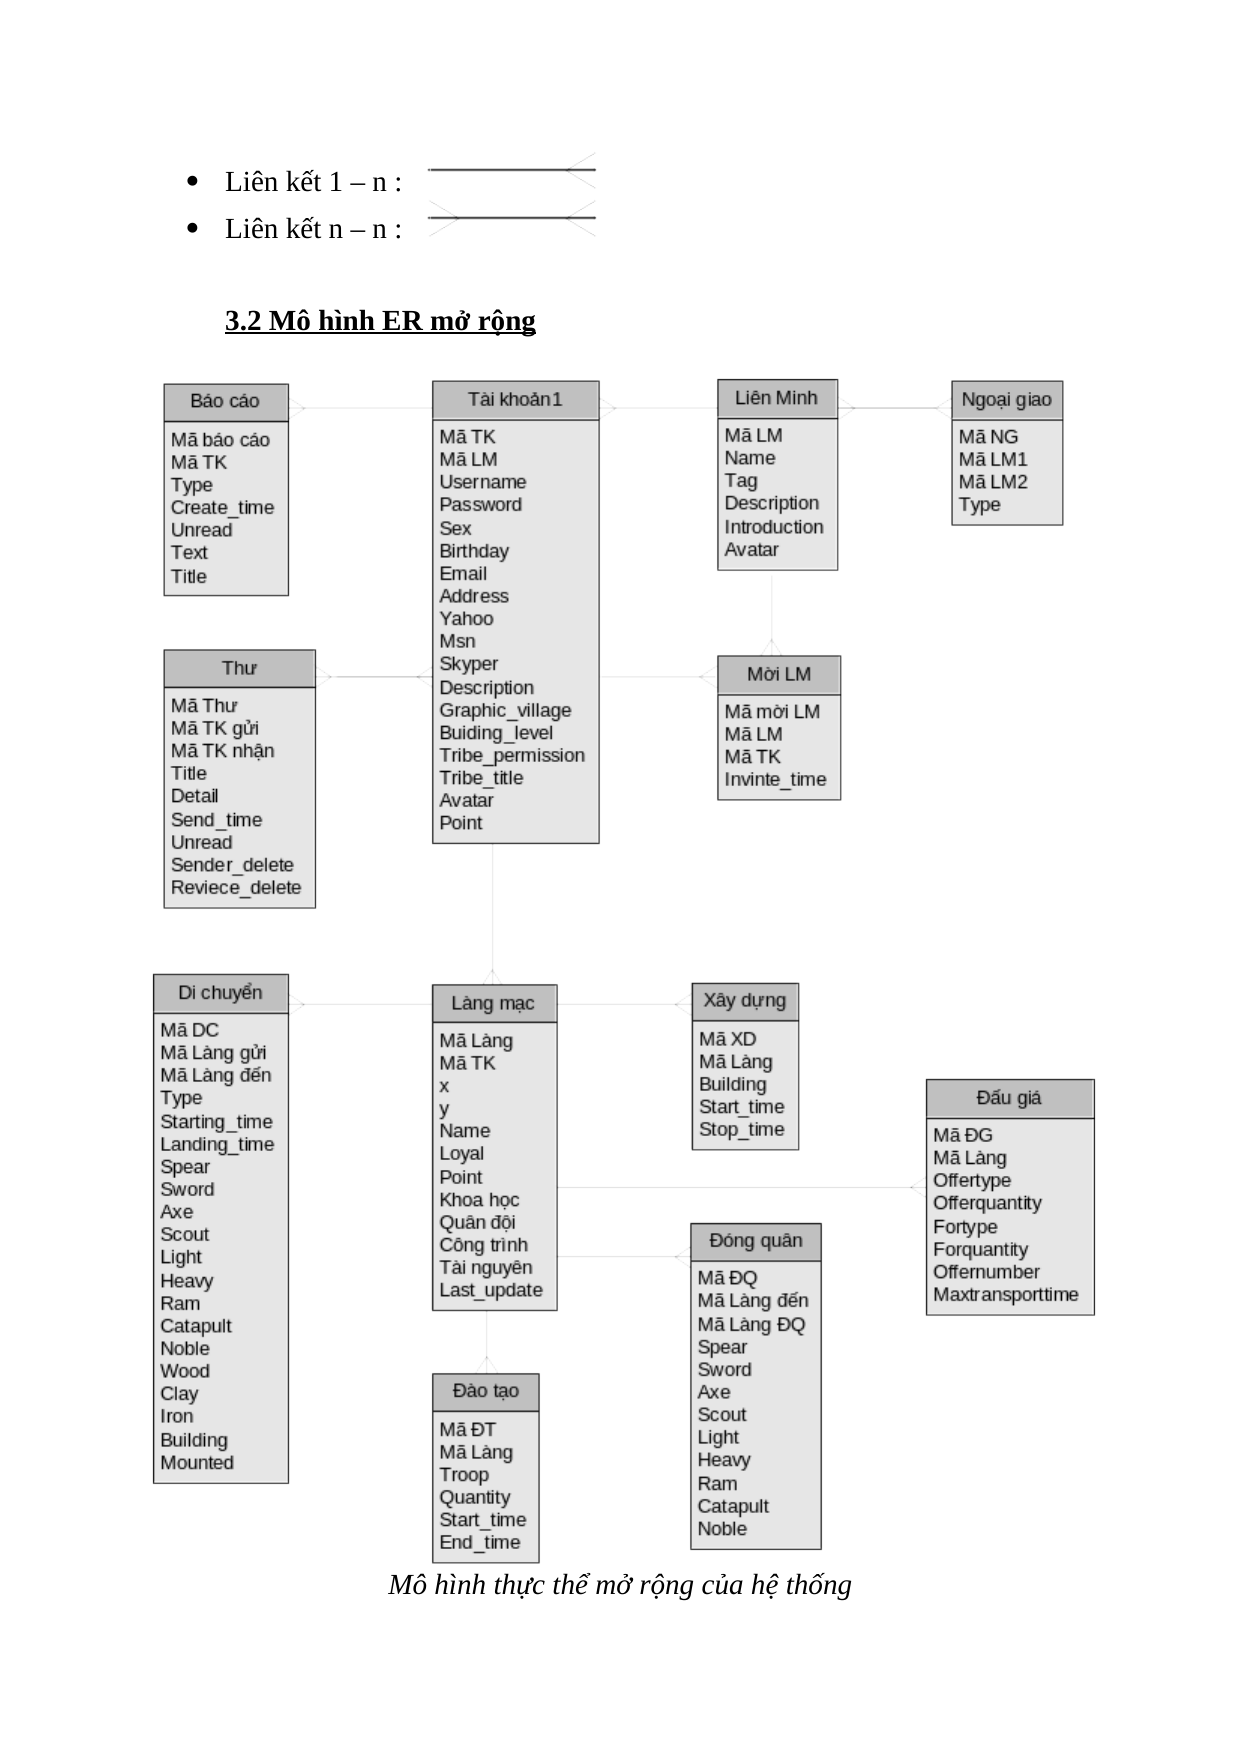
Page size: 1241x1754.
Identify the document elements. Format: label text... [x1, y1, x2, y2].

text Mô hình thực thể mở rộng của hệ thống [150, 1567, 1090, 1600]
list Liên kết 1 – n : [187, 150, 1090, 197]
list Liên kết n – n : [187, 197, 1090, 245]
subtitle 3.2 Mô hình ER mở rộng [225, 303, 1090, 337]
